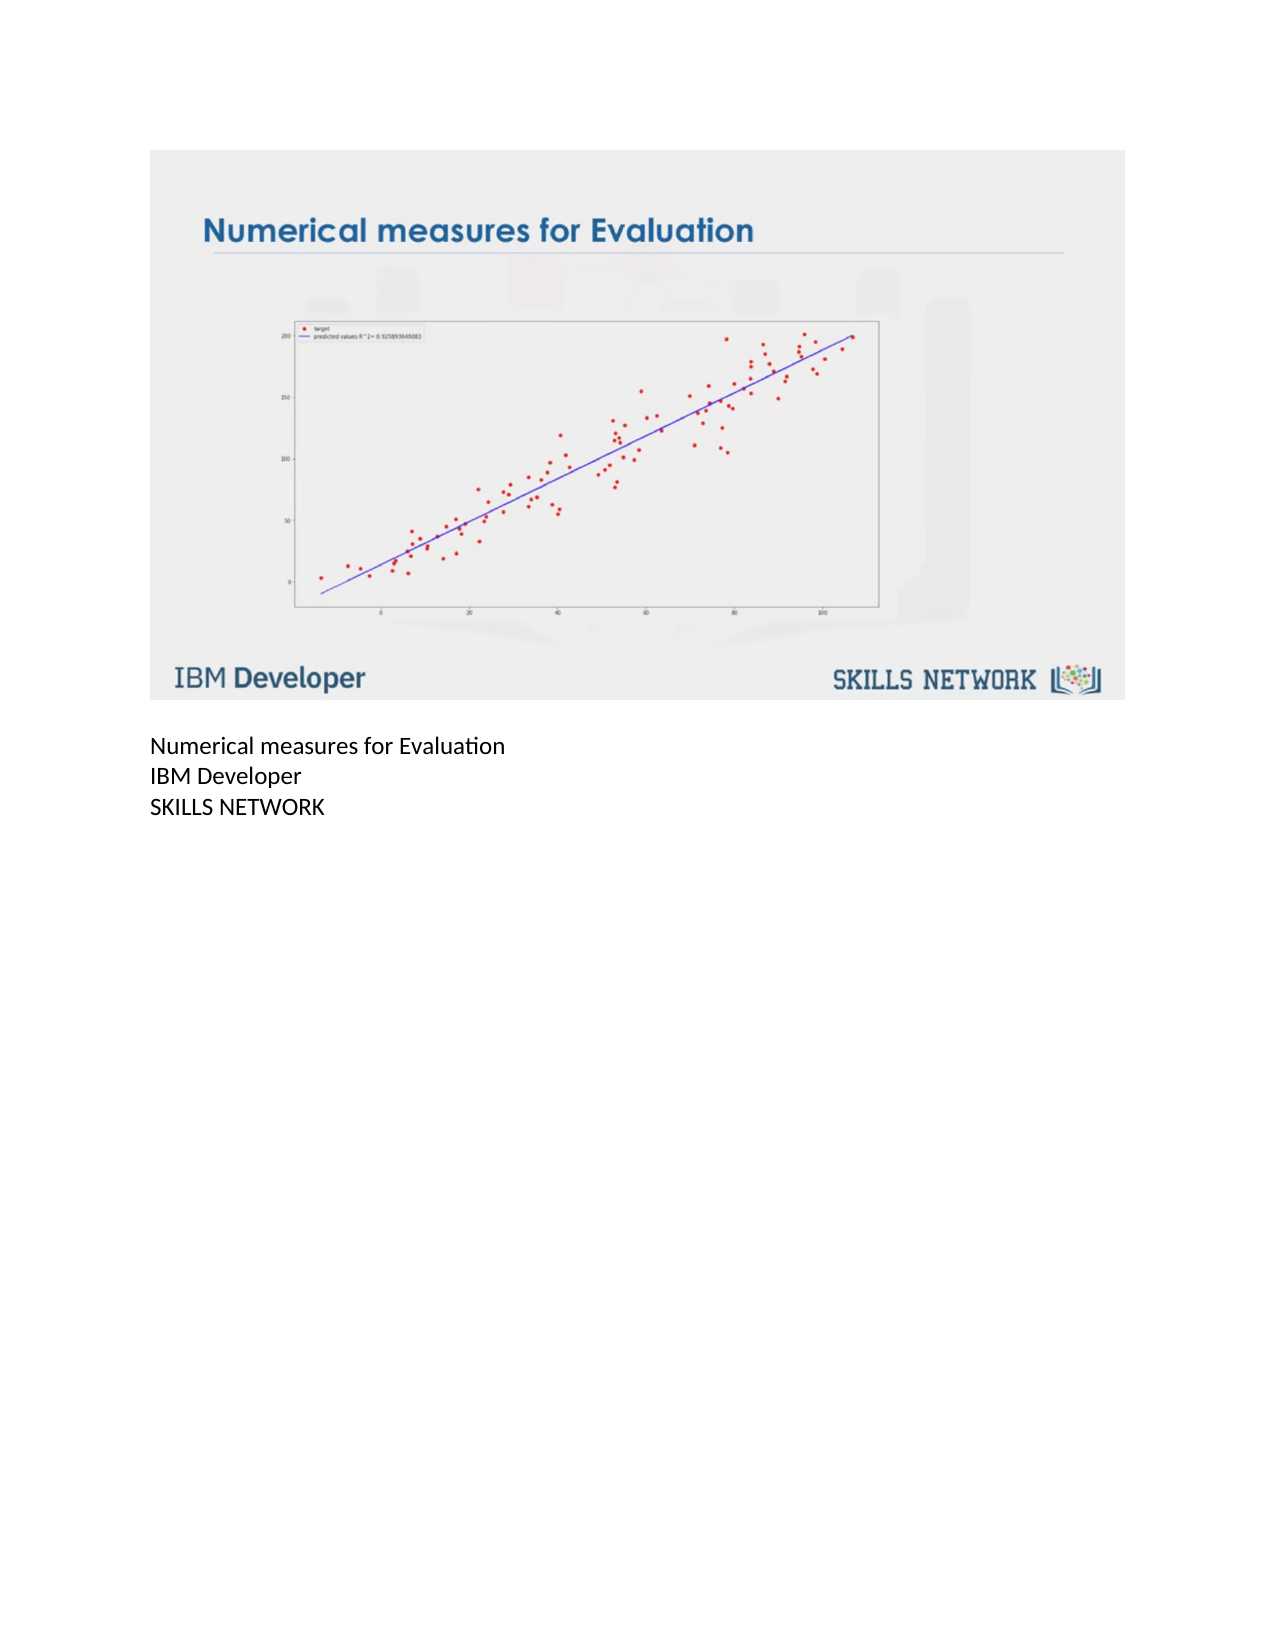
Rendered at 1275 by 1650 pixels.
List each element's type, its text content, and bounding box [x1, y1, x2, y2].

picture [150, 150, 1125, 700]
text Numerical measures for Evaluation [150, 730, 1125, 760]
text IBM Developer [150, 760, 1125, 791]
text SKILLS NETWORK [150, 791, 1125, 821]
